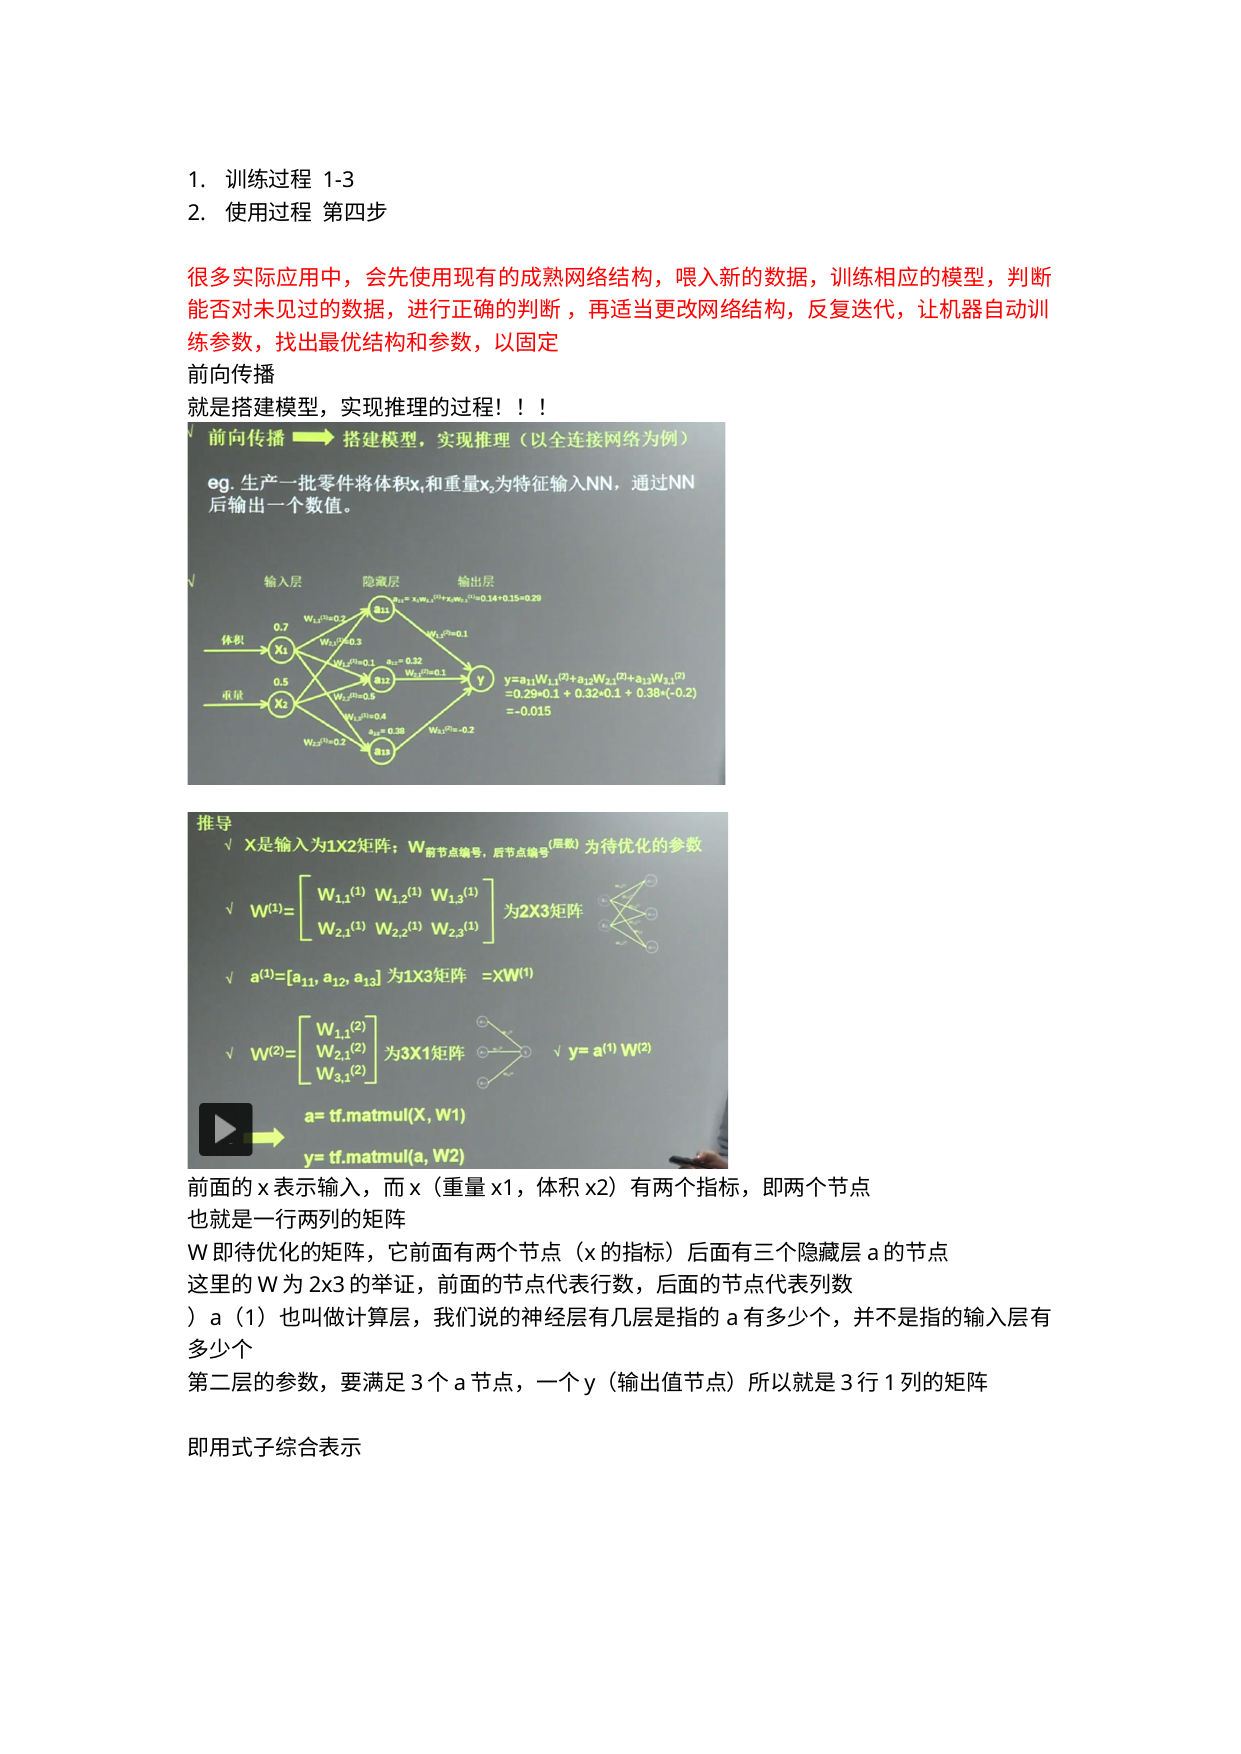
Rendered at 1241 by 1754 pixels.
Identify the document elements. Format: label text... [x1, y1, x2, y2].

text W即待优化的矩阵，它前面有两个节点（x的指标）后面有三个隐藏层a的节点 [187, 1234, 1053, 1267]
picture [187, 422, 726, 785]
text 前面的x表示输入，而x（重量x1，体积x2）有两个指标，即两个节点 [187, 1169, 1053, 1202]
picture [187, 812, 729, 1169]
text 前向传播 [187, 357, 1053, 389]
text 就是搭建模型，实现推理的过程！！！ [187, 389, 1053, 422]
list 使用过程 第四步 [187, 194, 1053, 227]
text 也就是一行两列的矩阵 [187, 1202, 1053, 1234]
text 第二层的参数，要满足3个a节点，一个y（输出值节点）所以就是3行1列的矩阵 [187, 1364, 1053, 1397]
list 训练过程 1-3 [187, 162, 1053, 194]
text 这里的W为2x3的举证，前面的节点代表行数，后面的节点代表列数 [187, 1267, 1053, 1299]
text 即用式子综合表示 [187, 1429, 1053, 1462]
text ）a（1）也叫做计算层，我们说的神经层有几层是指的a有多少个，并不是指的输入层有多少个 [187, 1299, 1053, 1364]
text 很多实际应用中，会先使用现有的成熟网络结构，喂入新的数据，训练相应的模型，判断能否对未见过的数据，进行正确的判断 ，再适当更改网络结构，反复迭代，让机器自动训练参数，找出最优结构和参数，以固定 [187, 259, 1053, 357]
